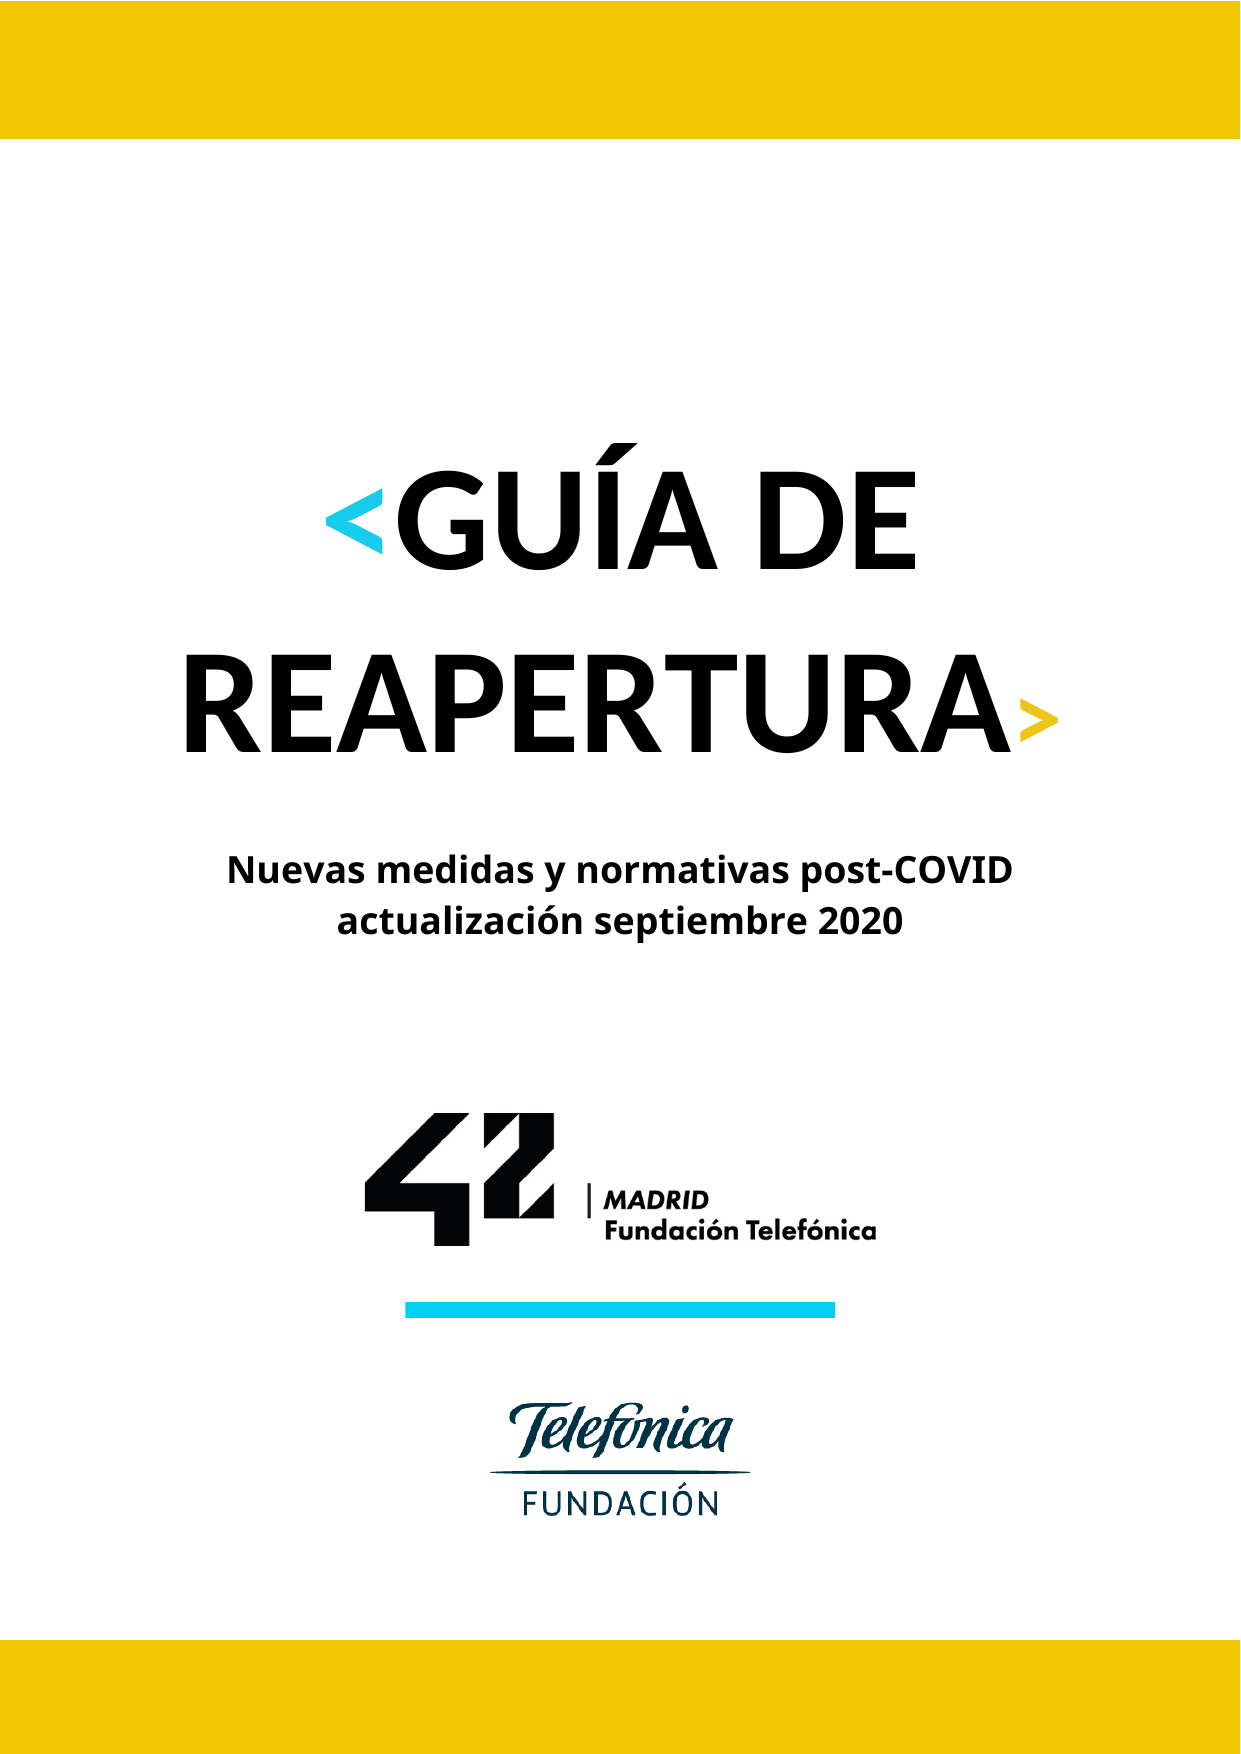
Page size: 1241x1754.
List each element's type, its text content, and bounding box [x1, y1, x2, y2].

text Nuevas medidas y normativas post-COVID [177, 844, 1063, 895]
picture [0, 1, 1241, 139]
picture [0, 1640, 1241, 1754]
text <GUÍA DE REAPERTURA> [177, 424, 1063, 790]
picture [405, 1302, 835, 1318]
picture [364, 1113, 876, 1246]
picture [489, 1387, 751, 1556]
text actualización septiembre 2020 [177, 895, 1063, 946]
